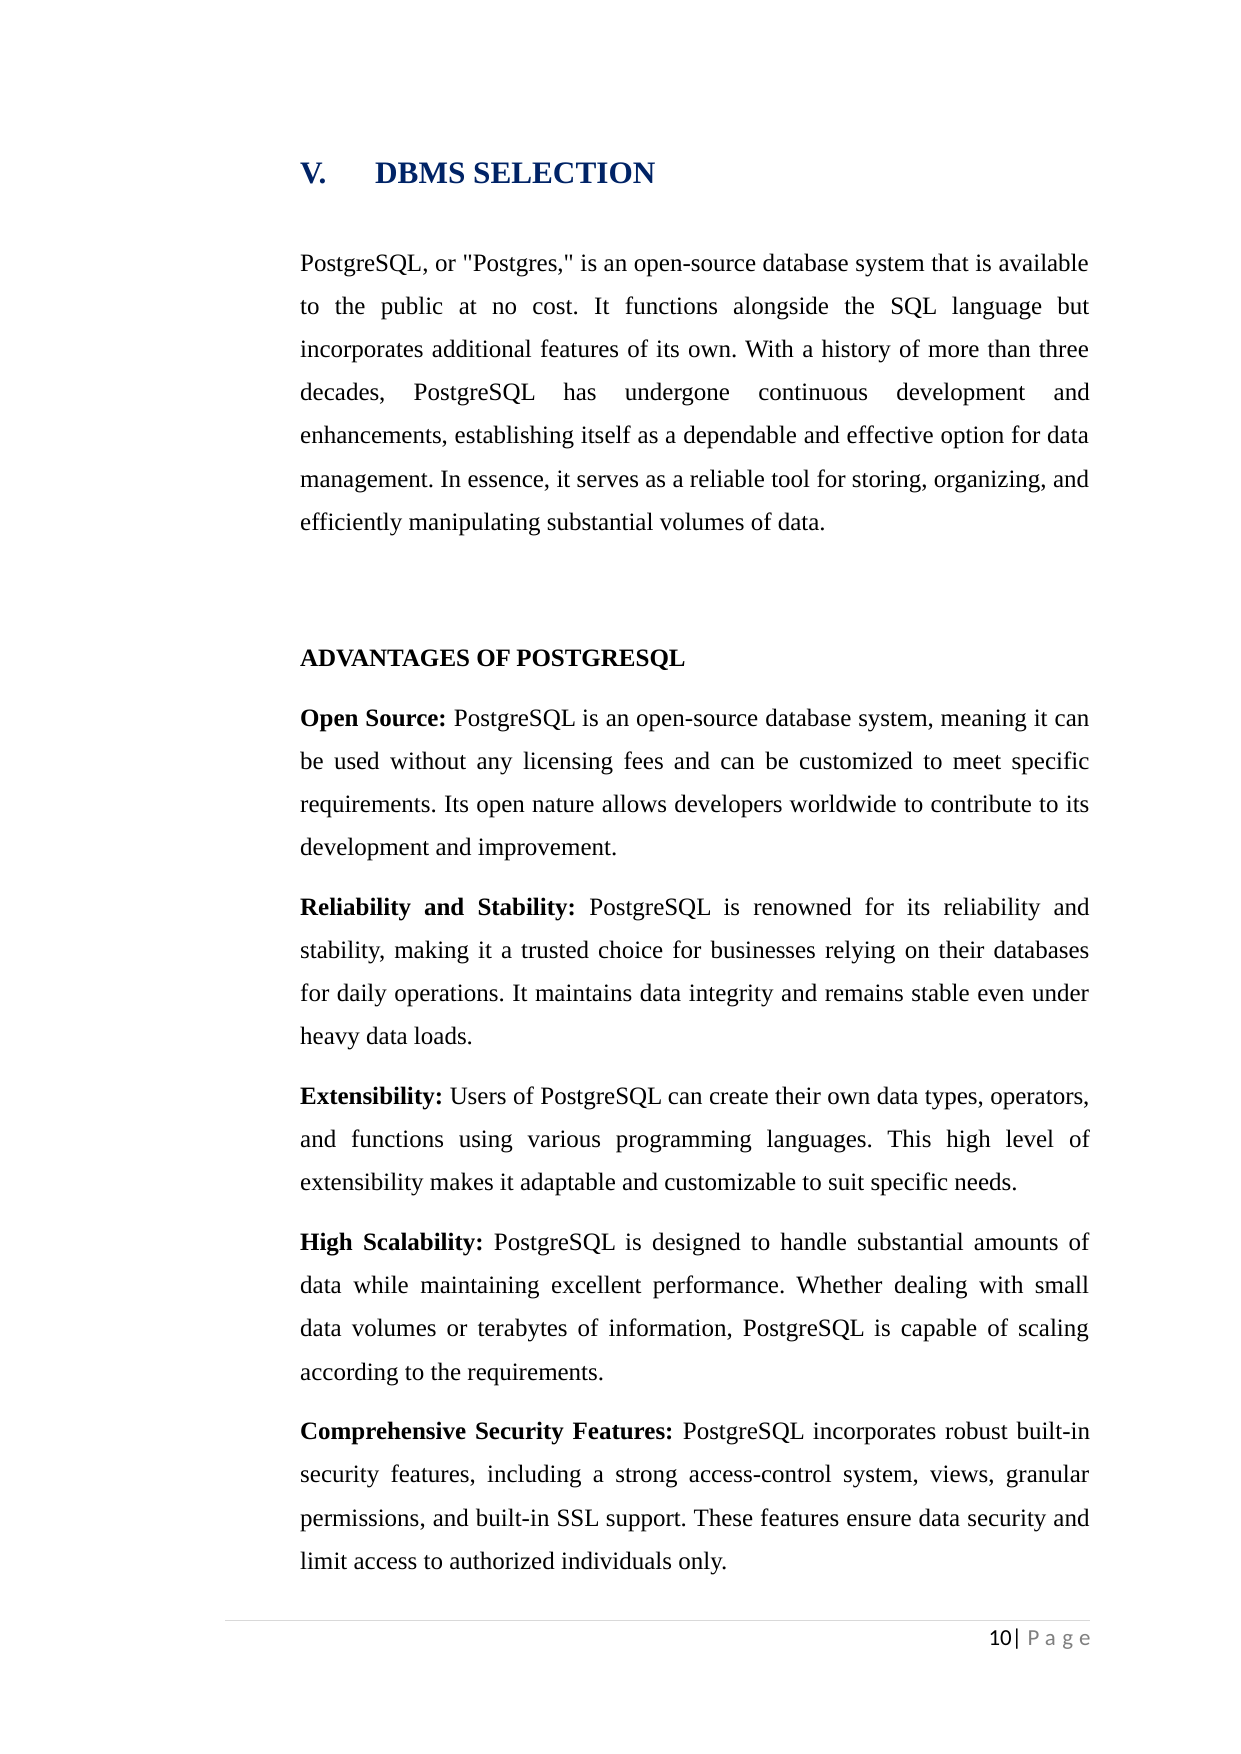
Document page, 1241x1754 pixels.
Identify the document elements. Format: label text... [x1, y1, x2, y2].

text Comprehensive Security Features: PostgreSQL incorporates robust built-in security features, including a strong access-control system, views, granular permissions, and built-in SSL support. These features ensure data security and limit access to authorized individuals only. [300, 1416, 1090, 1574]
text High Scalability: PostgreSQL is designed to handle substantial amounts of data while maintaining excellent performance. Whether dealing with small data volumes or terabytes of information, PostgreSQL is capable of scaling according to the requirements. [300, 1227, 1090, 1385]
text Reliability and Stability: PostgreSQL is renowned for its reliability and stability, making it a trusted choice for businesses relying on their databases for daily operations. It maintains data integrity and remains stable even under heavy data loads. [300, 892, 1090, 1050]
text ADVANTAGES OF POSTGRESQL [300, 643, 1090, 672]
subtitle DBMS SELECTION [300, 154, 1090, 190]
text Extensibility: Users of PostgreSQL can create their own data types, operators, and functions using various programming languages. This high level of extensibility makes it adaptable and customizable to suit specific needs. [300, 1081, 1090, 1196]
text PostgreSQL, or "Postgres," is an open-source database system that is available to the public at no cost. It functions alongside the SQL language but incorporates additional features of its own. With a history of more than three decades, PostgreSQL has undergone continuous development and enhancements, establishing itself as a dependable and effective option for data management. In essence, it serves as a reliable tool for storing, organizing, and efficiently manipulating substantial volumes of data. [300, 248, 1090, 536]
text Open Source: PostgreSQL is an open-source database system, meaning it can be used without any licensing fees and can be customized to meet specific requirements. Its open nature allows developers worldwide to contribute to its development and improvement. [300, 703, 1090, 861]
